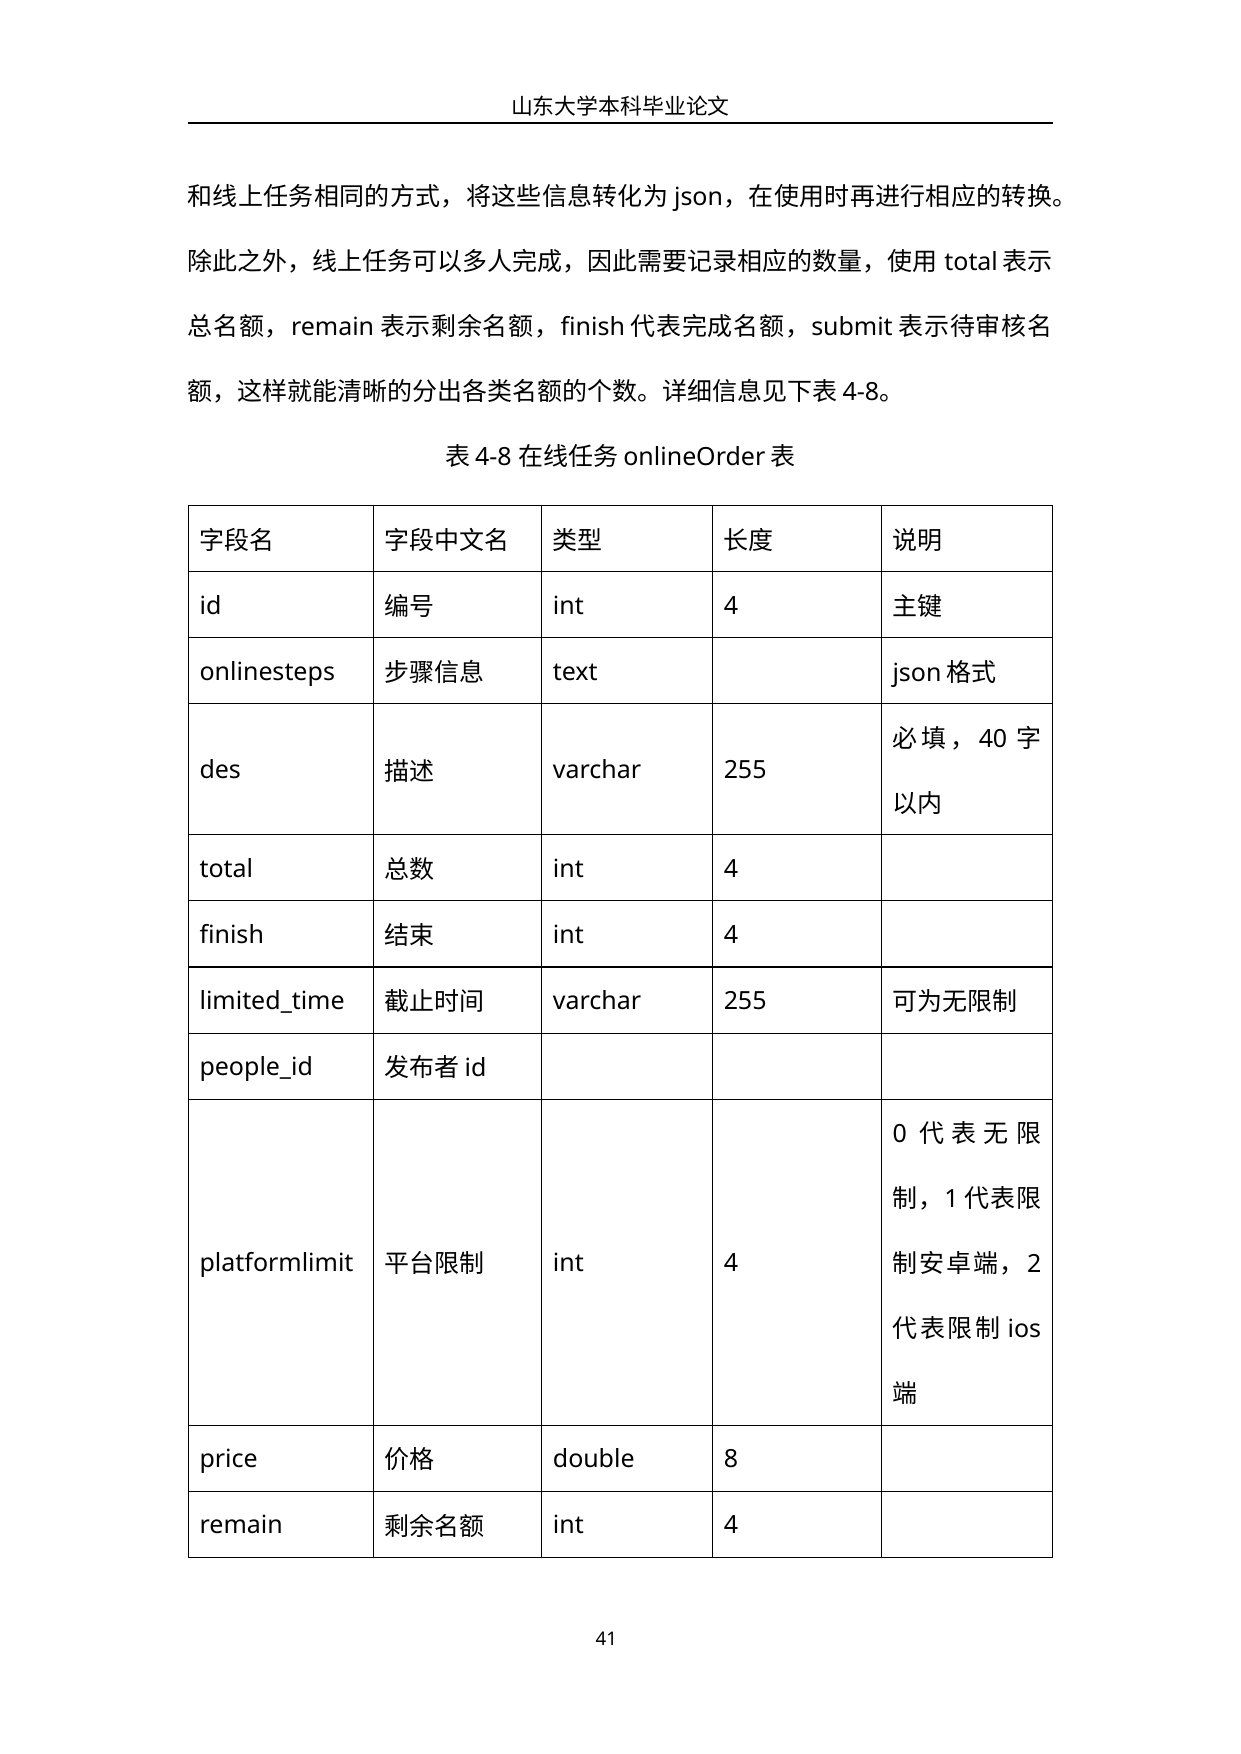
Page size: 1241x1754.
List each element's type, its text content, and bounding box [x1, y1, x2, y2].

table_cell int [542, 901, 712, 966]
table_cell 0代表无限制，1代表限制安卓端，2代表限制ios端 [882, 1100, 1052, 1424]
table_cell 255 [713, 968, 881, 1032]
table_cell text [542, 638, 712, 703]
table_cell int [542, 835, 712, 900]
table_cell int [542, 572, 712, 637]
table_cell 描述 [374, 704, 541, 834]
table_cell 4 [713, 572, 881, 637]
table_cell 4 [713, 835, 881, 900]
table_cell 步骤信息 [374, 638, 541, 703]
table_header 长度 [713, 506, 881, 571]
table_cell 编号 [374, 572, 541, 637]
table_cell 发布者id [374, 1034, 541, 1098]
table_cell 4 [713, 1492, 881, 1557]
table_cell json格式 [882, 638, 1052, 703]
table_cell id [189, 572, 373, 637]
table_cell varchar [542, 704, 712, 834]
table_cell [542, 1034, 712, 1098]
table_cell 价格 [374, 1426, 541, 1491]
table_cell [713, 638, 881, 703]
table_cell 剩余名额 [374, 1492, 541, 1557]
table_cell des [189, 704, 373, 834]
table_header 字段中文名 [374, 506, 541, 571]
table_cell total [189, 835, 373, 900]
table_cell 主键 [882, 572, 1052, 637]
table_cell [882, 1492, 1052, 1557]
table_cell 4 [713, 901, 881, 966]
table_cell varchar [542, 968, 712, 1032]
table_cell int [542, 1100, 712, 1424]
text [187, 162, 1053, 422]
table_cell limited_time [189, 968, 373, 1032]
table_cell 必填，40字以内 [882, 704, 1052, 834]
table_header 类型 [542, 506, 712, 571]
table_cell 截止时间 [374, 968, 541, 1032]
table_cell [882, 901, 1052, 966]
table_cell price [189, 1426, 373, 1491]
table_cell platformlimit [189, 1100, 373, 1424]
table_cell [713, 1034, 881, 1098]
table_cell [882, 835, 1052, 900]
table_cell 可为无限制 [882, 968, 1052, 1032]
table_cell double [542, 1426, 712, 1491]
table_cell int [542, 1492, 712, 1557]
table_cell people_id [189, 1034, 373, 1098]
table_cell finish [189, 901, 373, 966]
table_cell 4 [713, 1100, 881, 1424]
text 表4-8 在线任务onlineOrder表 [187, 422, 1053, 487]
table_cell 平台限制 [374, 1100, 541, 1424]
table_cell onlinesteps [189, 638, 373, 703]
table_cell 结束 [374, 901, 541, 966]
table_cell 8 [713, 1426, 881, 1491]
table_cell [882, 1034, 1052, 1098]
table_cell 255 [713, 704, 881, 834]
table_cell 总数 [374, 835, 541, 900]
table_header 字段名 [189, 506, 373, 571]
table_cell remain [189, 1492, 373, 1557]
table_cell [882, 1426, 1052, 1491]
table_header 说明 [882, 506, 1052, 571]
